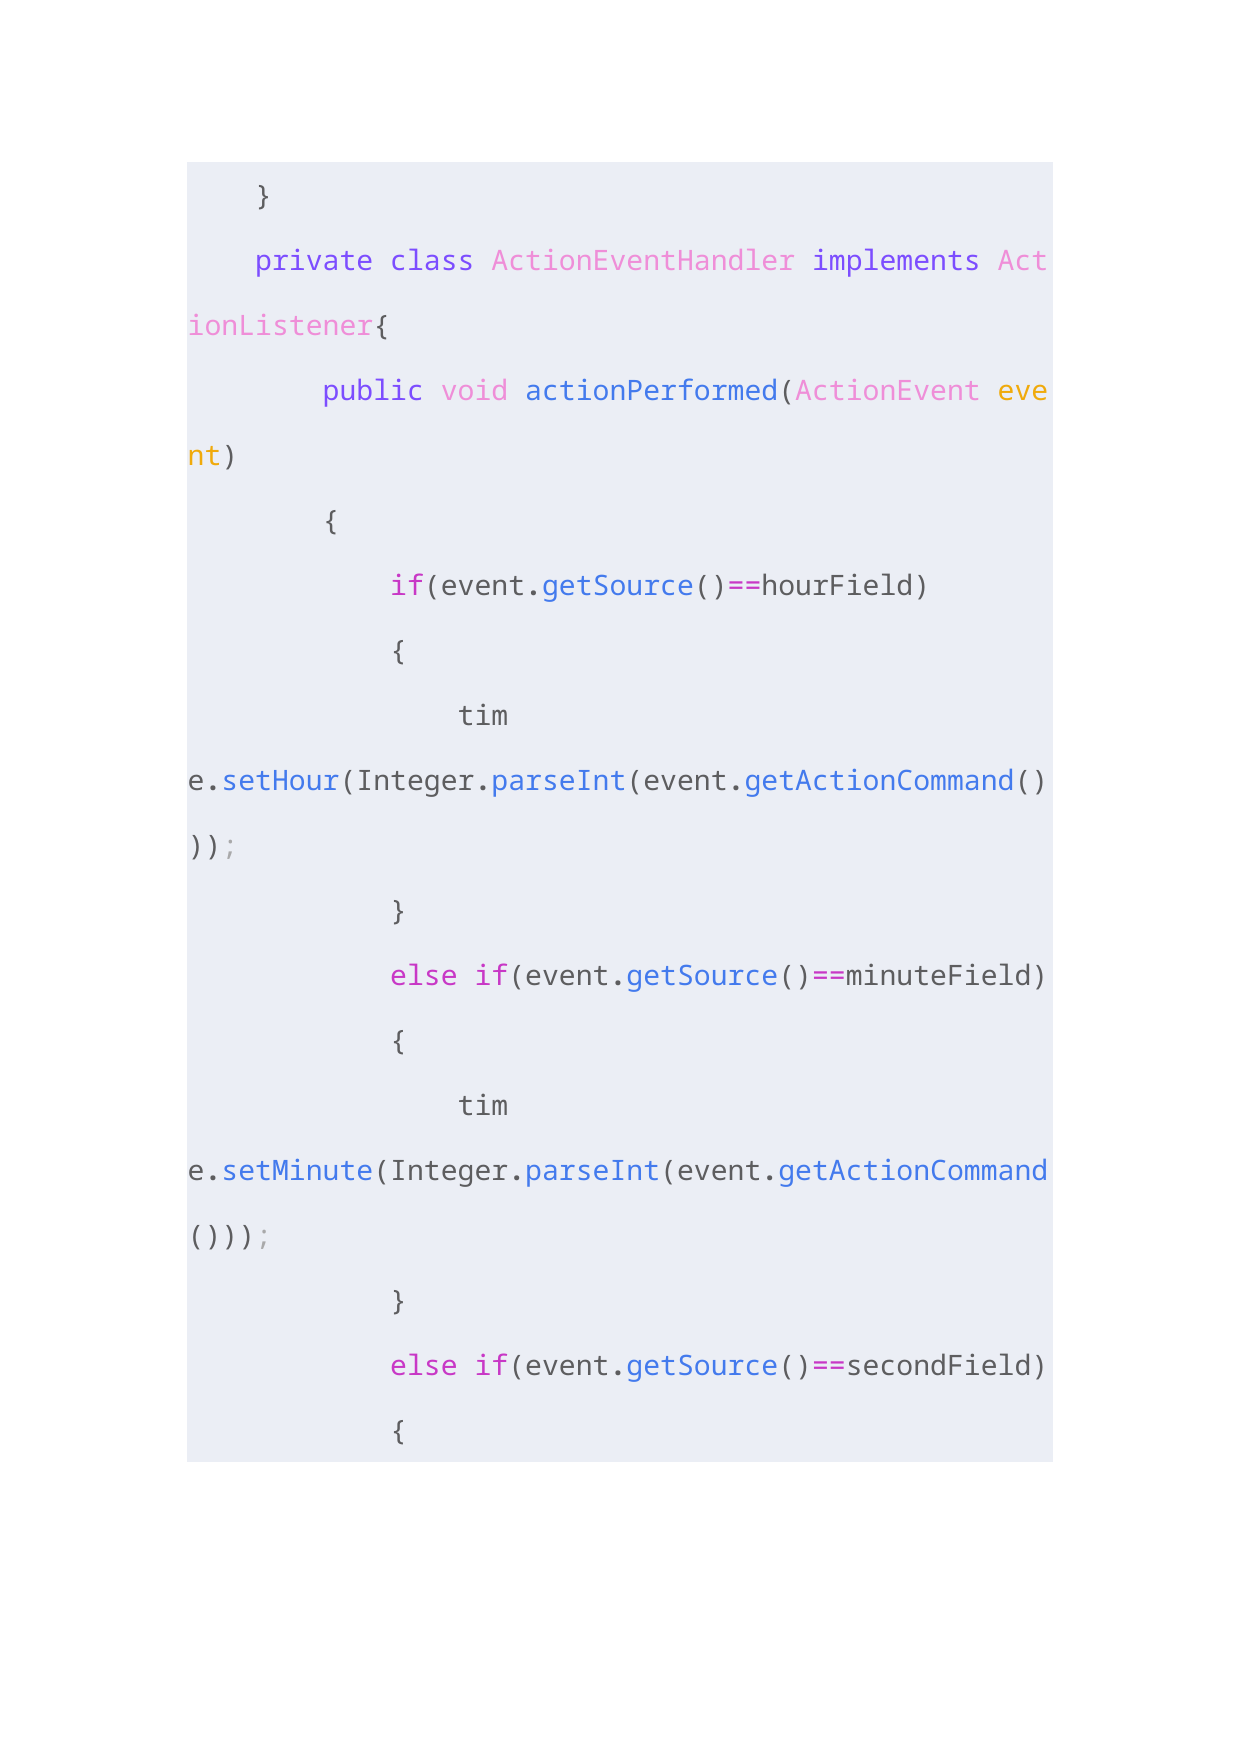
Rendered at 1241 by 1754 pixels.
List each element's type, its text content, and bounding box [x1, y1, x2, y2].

text if(event.getSource()==hourField) [187, 552, 1053, 617]
text public void actionPerformed(ActionEvent event) [187, 357, 1053, 487]
text { [187, 617, 1053, 682]
text } [187, 162, 1053, 227]
text { [187, 1007, 1053, 1072]
text private class ActionEventHandler implements ActionListener{ [187, 227, 1053, 357]
text time.setHour(Integer.parseInt(event.getActionCommand())); [187, 682, 1053, 877]
text else if(event.getSource()==minuteField) [187, 942, 1053, 1007]
text } [187, 877, 1053, 942]
text time.setMinute(Integer.parseInt(event.getActionCommand())); [187, 1072, 1053, 1267]
text } [187, 1267, 1053, 1332]
text { [187, 1397, 1053, 1462]
text { [187, 487, 1053, 552]
text else if(event.getSource()==secondField) [187, 1332, 1053, 1397]
